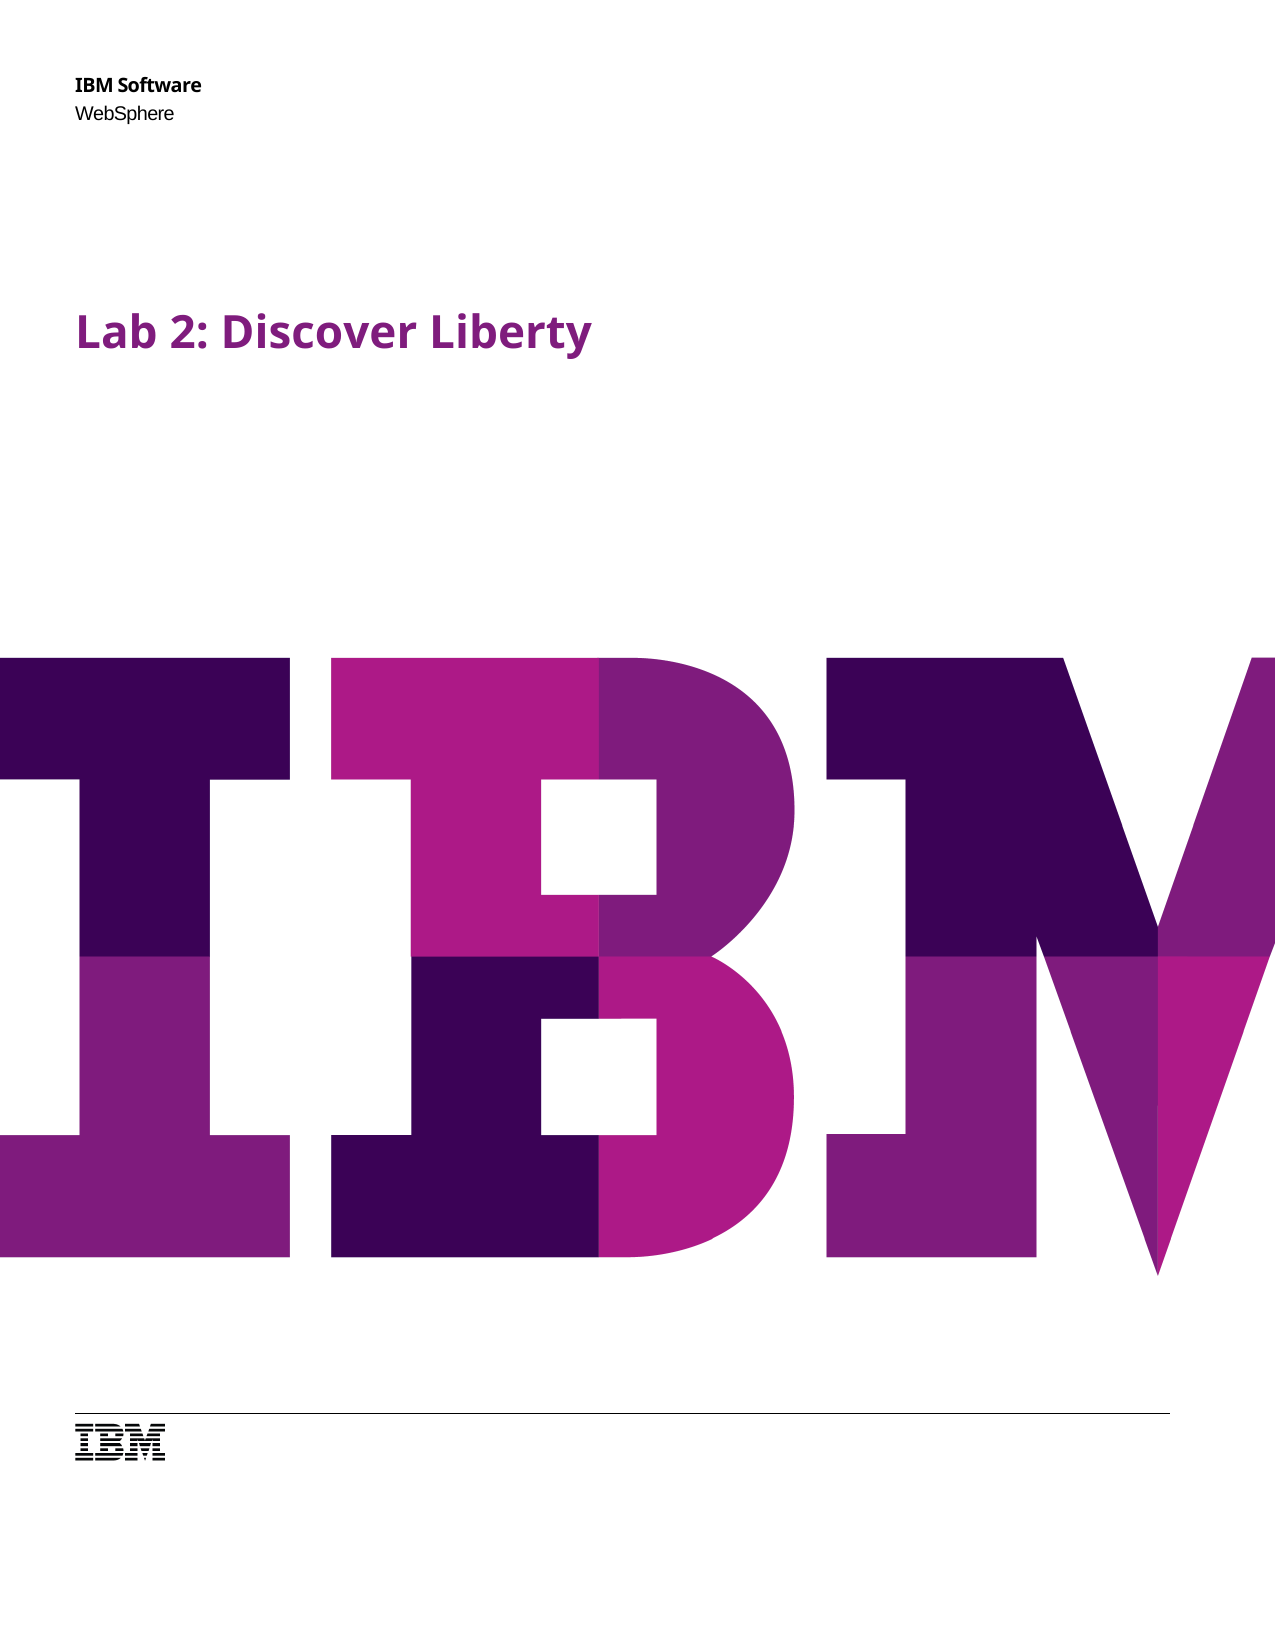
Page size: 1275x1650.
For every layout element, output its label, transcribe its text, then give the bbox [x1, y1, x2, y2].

picture [0, 0, 1275, 1650]
subtitle Lab 2: Discover Liberty [75, 300, 795, 362]
